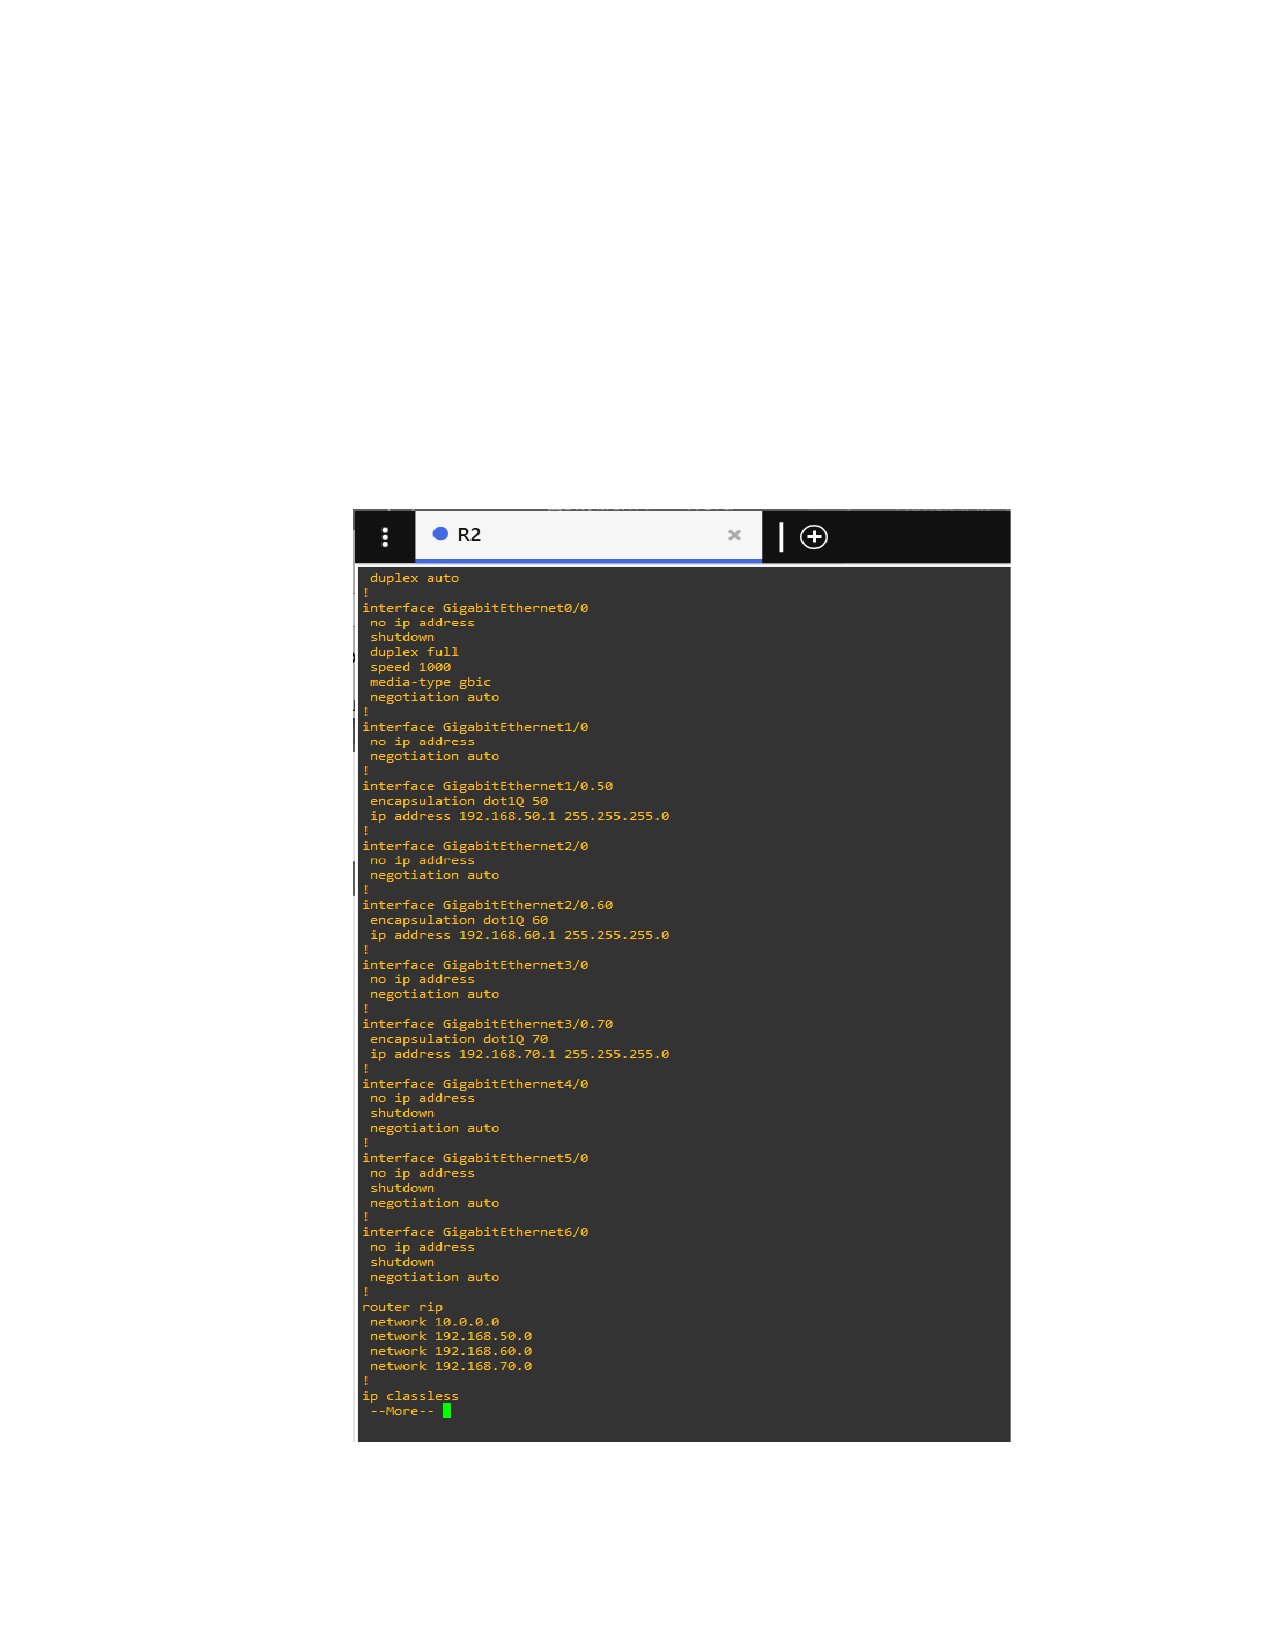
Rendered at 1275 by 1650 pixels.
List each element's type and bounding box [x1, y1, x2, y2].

picture [353, 509, 1011, 1442]
